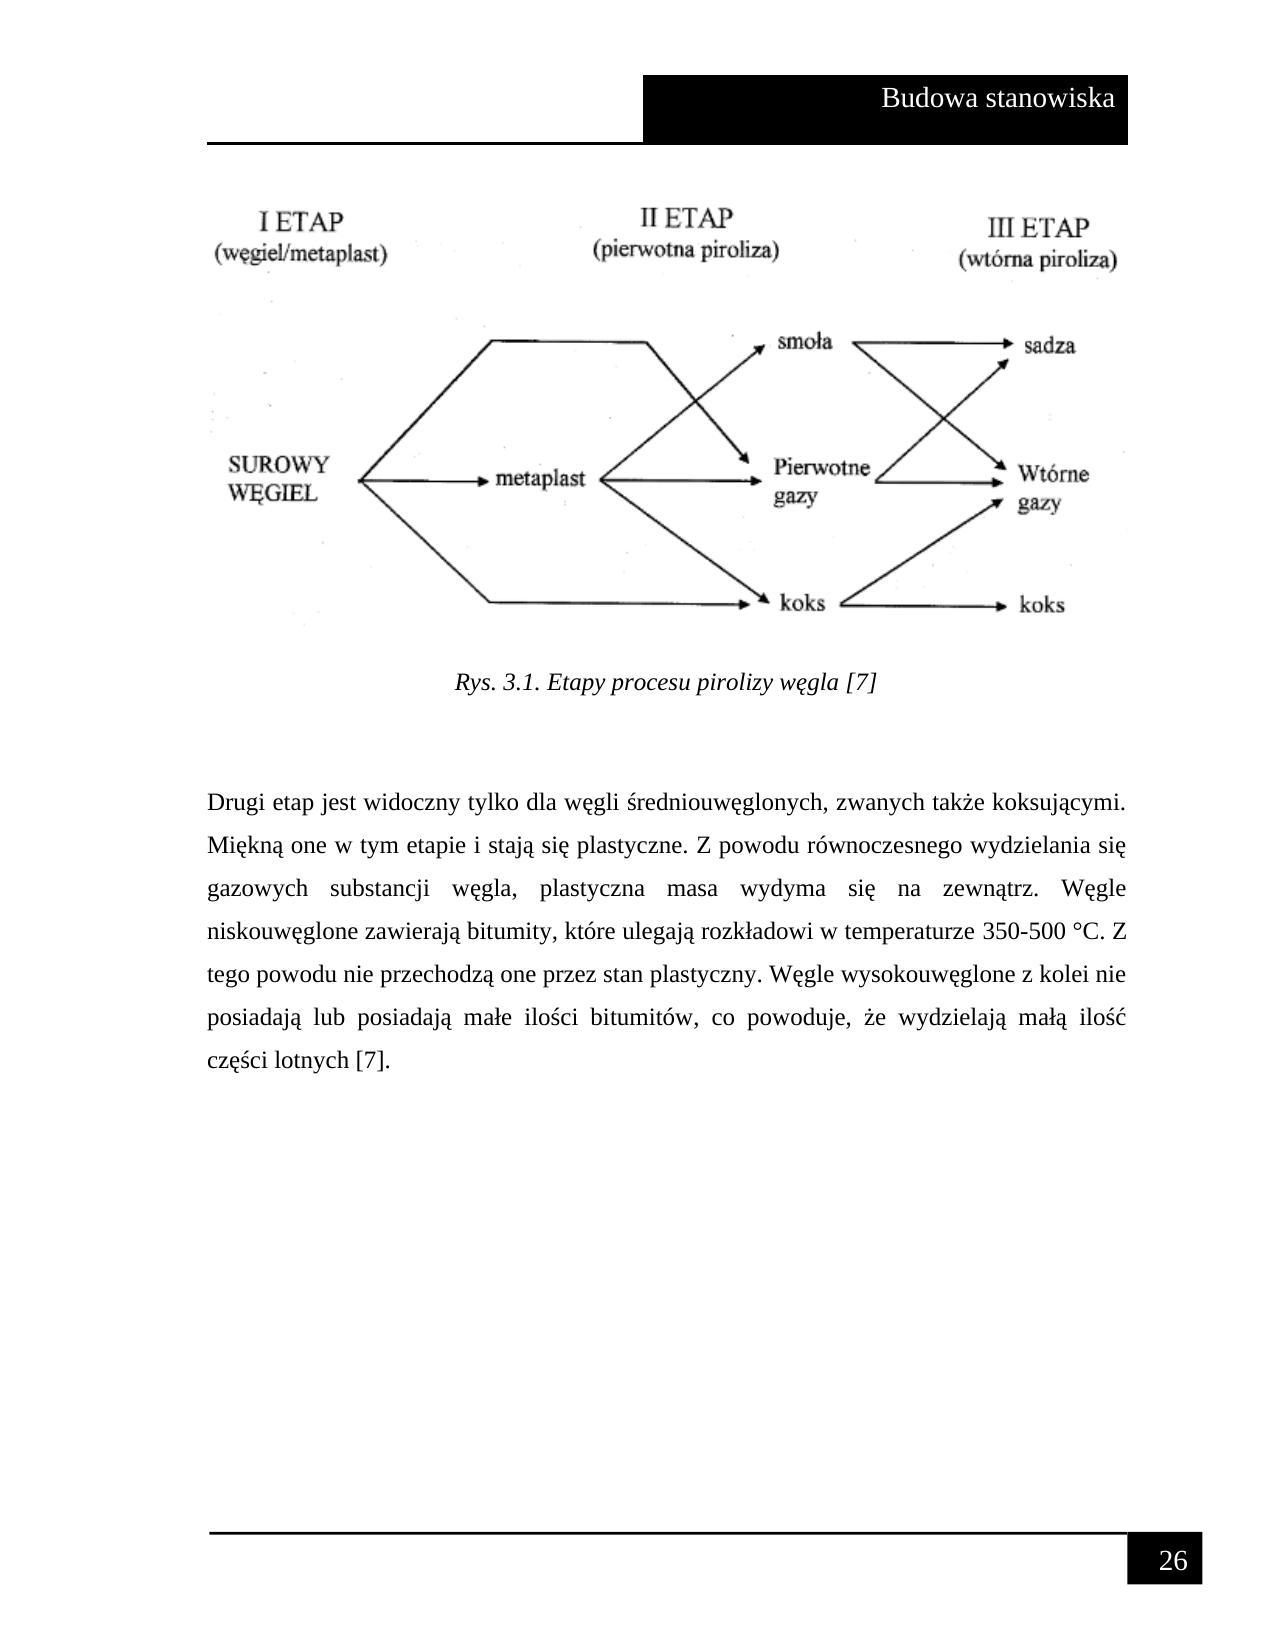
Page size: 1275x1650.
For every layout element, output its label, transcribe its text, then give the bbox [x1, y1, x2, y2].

text Drugi etap jest widoczny tylko dla węgli średniouwęglonych, zwanych także koksującymi. Miękną one w tym etapie i stają się plastyczne. Z powodu równoczesnego wydzielania się gazowych substancji węgla, plastyczna masa wydyma się na zewnątrz. Węgle niskouwęglone zawierają bitumity, które ulegają rozkładowi w temperaturze 350-500 °C. Z tego powodu nie przechodzą one przez stan plastyczny. Węgle wysokouwęglone z kolei nie posiadają lub posiadają małe ilości bitumitów, co powoduje, że wydzielają małą ilość części lotnych [7]. [207, 787, 1127, 1074]
text Rys. 3.1. Etapy procesu pirolizy węgla [7] [207, 667, 1127, 696]
picture [206, 205, 1128, 636]
